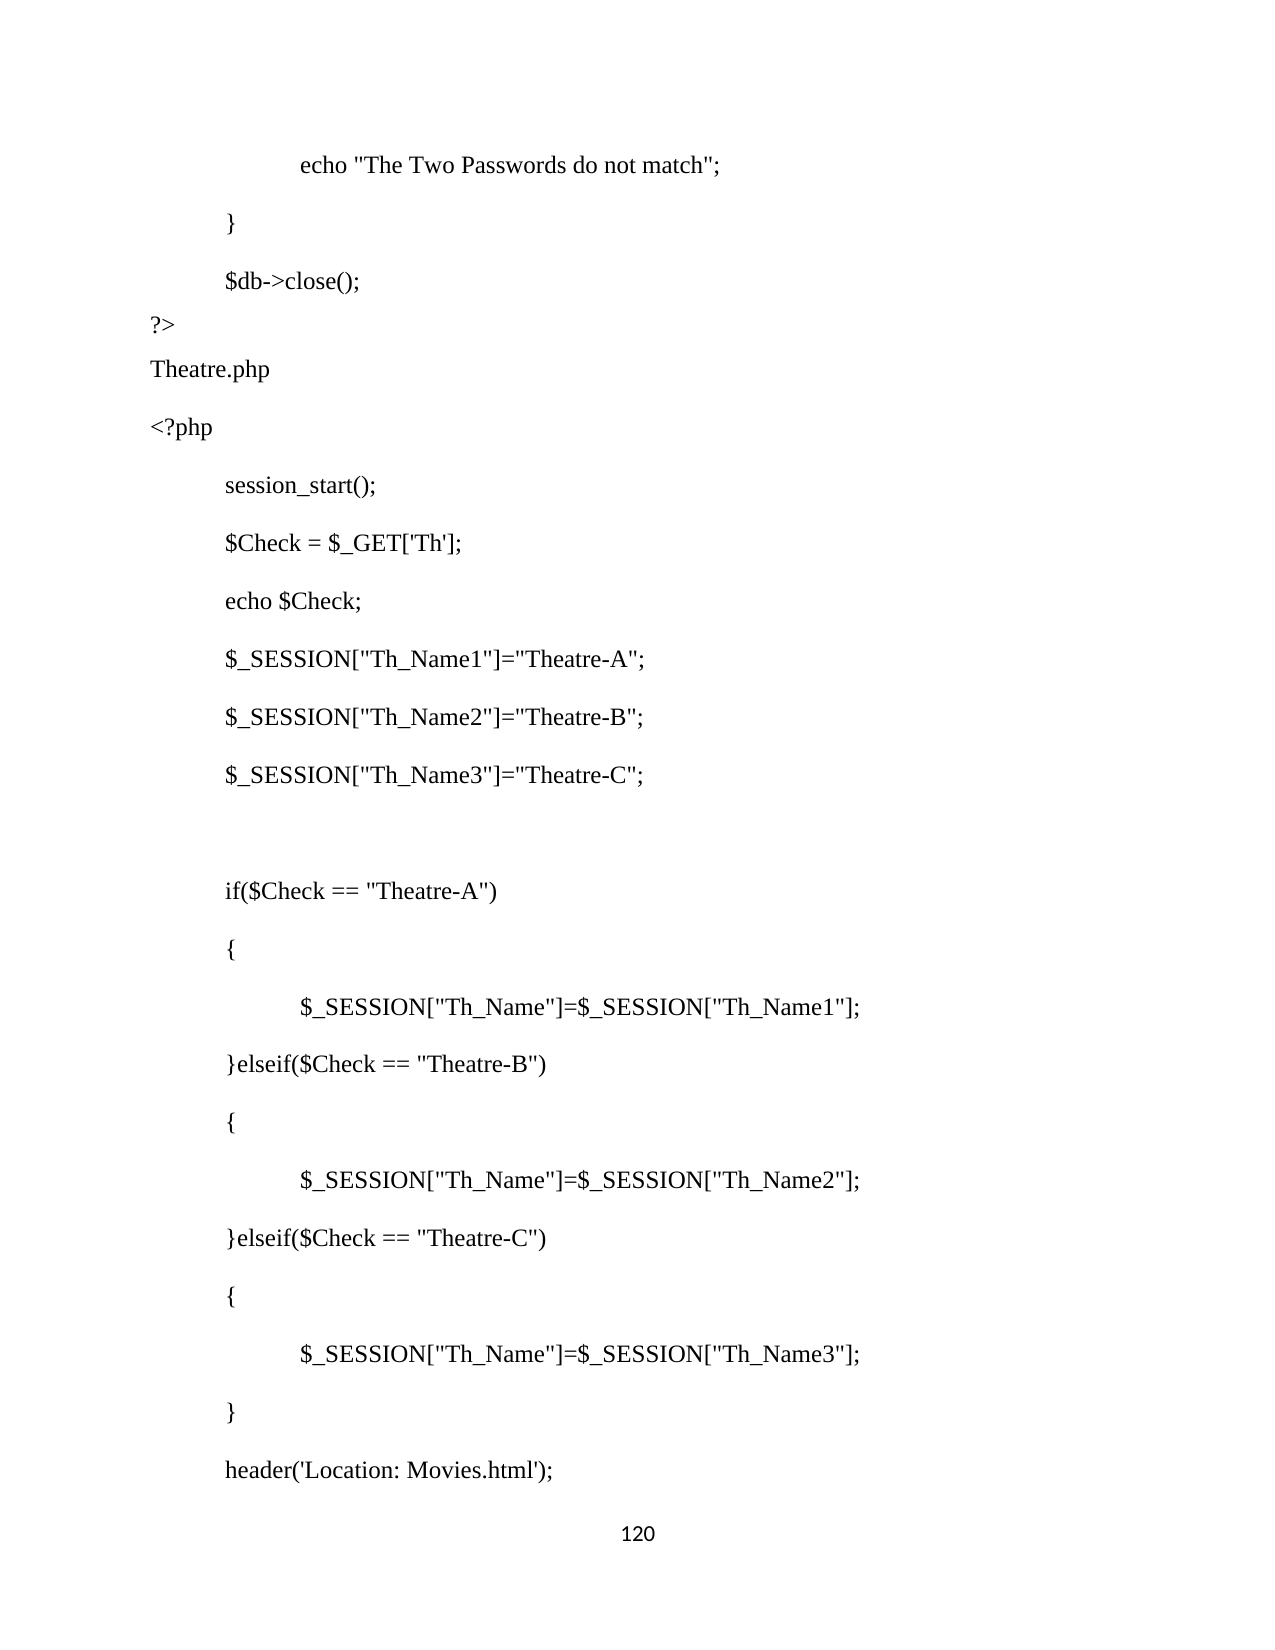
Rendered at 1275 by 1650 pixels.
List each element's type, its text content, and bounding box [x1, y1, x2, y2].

text echo "The Two Passwords do not match"; [150, 150, 1125, 179]
text $_SESSION["Th_Name"]=$_SESSION["Th_Name1"]; [150, 992, 1125, 1020]
text { [150, 1107, 1125, 1136]
text }elseif($Check == "Theatre-B") [150, 1049, 1125, 1078]
text echo $Check; [150, 586, 1125, 615]
text header('Location: Movies.html'); [150, 1455, 1125, 1484]
text } [150, 208, 1125, 237]
text $_SESSION["Th_Name3"]="Theatre-C"; [150, 760, 1125, 789]
text $_SESSION["Th_Name2"]="Theatre-B"; [150, 702, 1125, 731]
text { [150, 934, 1125, 962]
text } [150, 1397, 1125, 1426]
text $Check = $_GET['Th']; [150, 528, 1125, 557]
text $_SESSION["Th_Name1"]="Theatre-A"; [150, 644, 1125, 673]
text $_SESSION["Th_Name"]=$_SESSION["Th_Name3"]; [150, 1339, 1125, 1368]
text <?php [150, 412, 1125, 441]
text $db->close(); [150, 266, 1125, 294]
text { [150, 1281, 1125, 1310]
text ?> [150, 310, 1125, 339]
text Theatre.php [150, 354, 1125, 383]
text }elseif($Check == "Theatre-C") [150, 1223, 1125, 1252]
text session_start(); [150, 470, 1125, 499]
text if($Check == "Theatre-A") [150, 876, 1125, 904]
text $_SESSION["Th_Name"]=$_SESSION["Th_Name2"]; [150, 1165, 1125, 1194]
